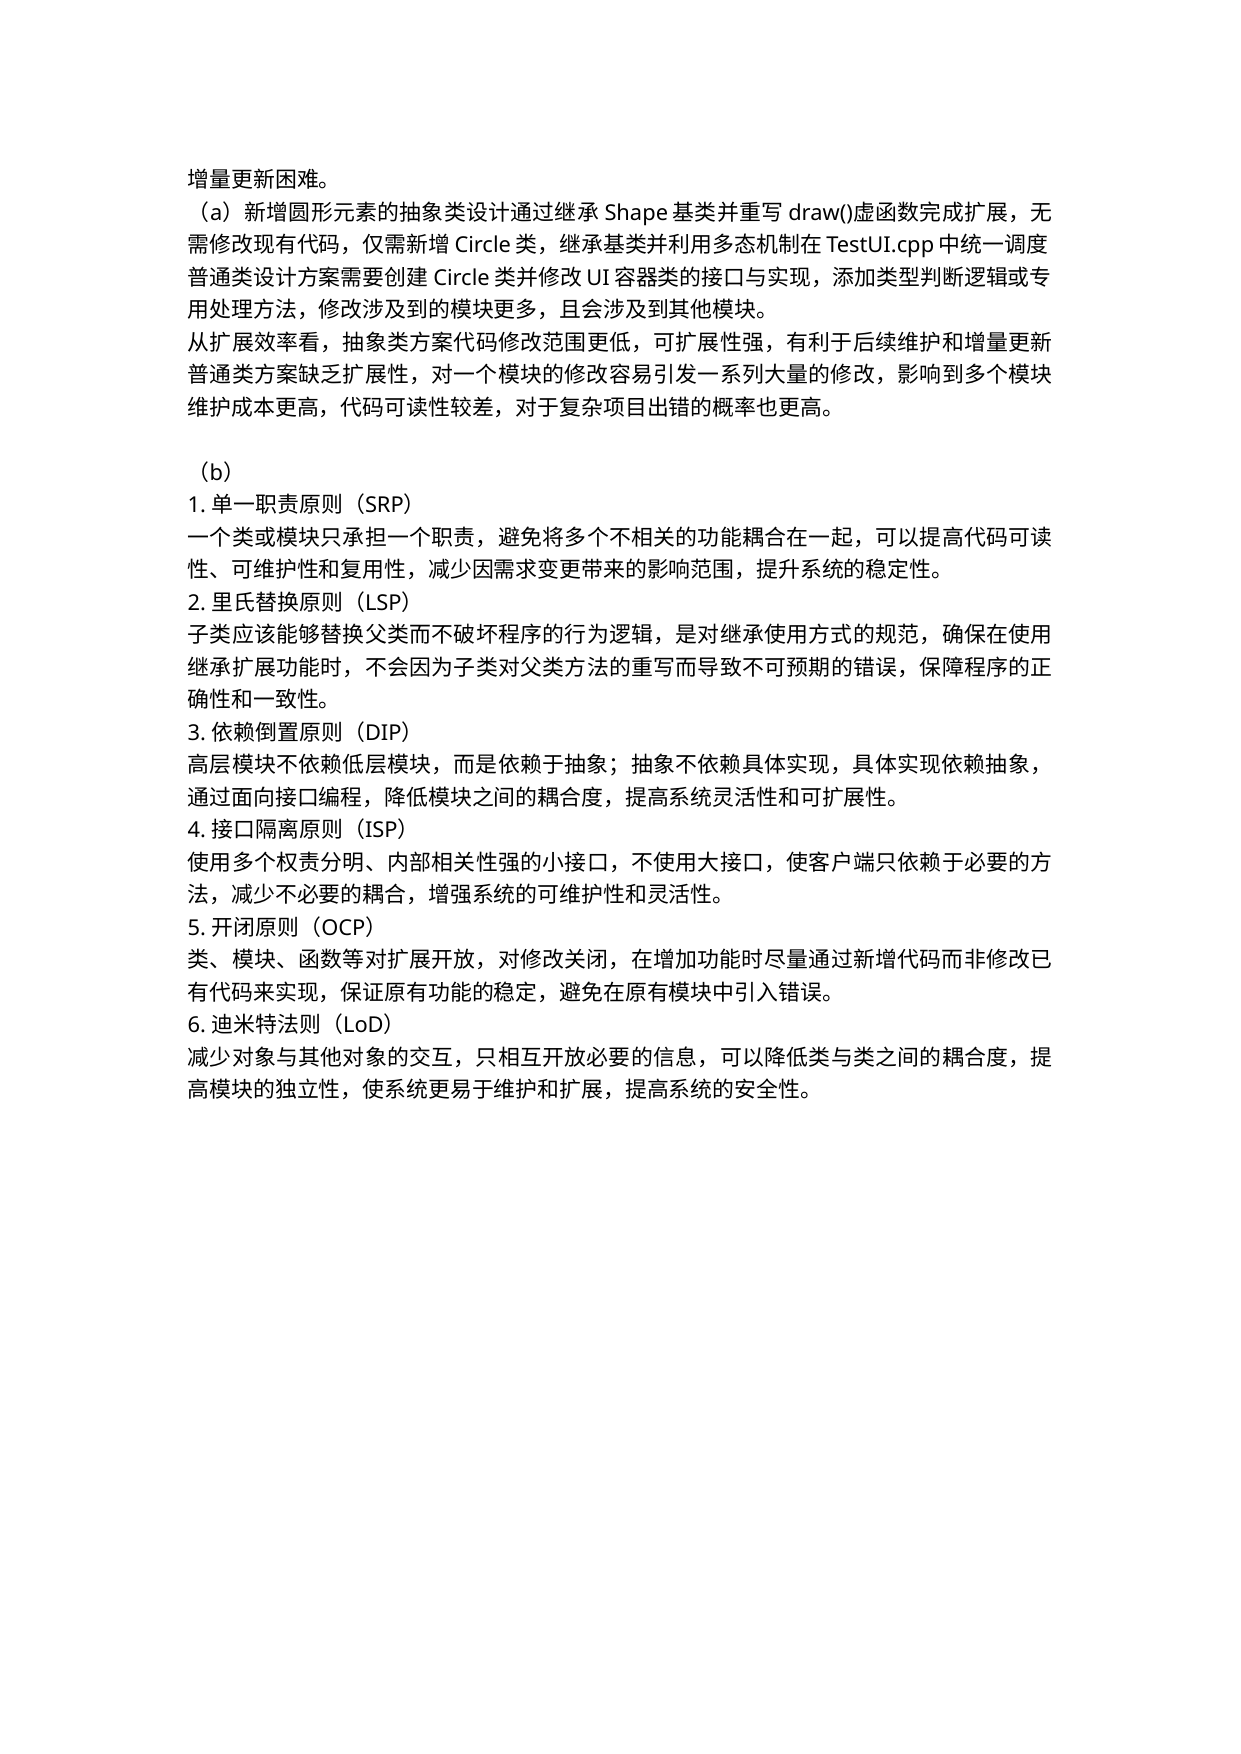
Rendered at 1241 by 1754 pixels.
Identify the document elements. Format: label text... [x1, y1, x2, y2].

text （a）新增圆形元素的抽象类设计通过继承Shape基类并重写draw()虚函数完成扩展，无需修改现有代码，仅需新增Circle类，继承基类并利用多态机制在TestUI.cpp中统一调度 [187, 194, 1053, 259]
text 一个类或模块只承担一个职责，避免将多个不相关的功能耦合在一起，可以提高代码可读性、可维护性和复用性，减少因需求变更带来的影响范围，提升系统的稳定性。 [187, 519, 1053, 584]
text 5. 开闭原则（OCP） [187, 909, 1053, 942]
text 普通类设计方案需要创建Circle类并修改UI容器类的接口与实现，添加类型判断逻辑或专用处理方法，修改涉及到的模块更多，且会涉及到其他模块。 [187, 259, 1053, 324]
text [187, 162, 1053, 194]
text 子类应该能够替换父类而不破坏程序的行为逻辑，是对继承使用方式的规范，确保在使用继承扩展功能时，不会因为子类对父类方法的重写而导致不可预期的错误，保障程序的正确性和一致性。 [187, 617, 1053, 714]
text （b） [187, 454, 1053, 487]
text 6. 迪米特法则（LoD） [187, 1007, 1053, 1039]
text 使用多个权责分明、内部相关性强的小接口，不使用大接口，使客户端只依赖于必要的方法，减少不必要的耦合，增强系统的可维护性和灵活性。 [187, 844, 1053, 909]
text 1. 单一职责原则（SRP） [187, 487, 1053, 519]
text 类、模块、函数等对扩展开放，对修改关闭，在增加功能时尽量通过新增代码而非修改已有代码来实现，保证原有功能的稳定，避免在原有模块中引入错误。 [187, 942, 1053, 1007]
text 高层模块不依赖低层模块，而是依赖于抽象；抽象不依赖具体实现，具体实现依赖抽象，通过面向接口编程，降低模块之间的耦合度，提高系统灵活性和可扩展性。 [187, 747, 1053, 812]
text 3. 依赖倒置原则（DIP） [187, 714, 1053, 747]
text 从扩展效率看，抽象类方案代码修改范围更低，可扩展性强，有利于后续维护和增量更新；普通类方案缺乏扩展性，对一个模块的修改容易引发一系列大量的修改，影响到多个模块，维护成本更高，代码可读性较差，对于复杂项目出错的概率也更高。 [187, 324, 1053, 422]
text 2. 里氏替换原则（LSP） [187, 584, 1053, 617]
text 减少对象与其他对象的交互，只相互开放必要的信息，可以降低类与类之间的耦合度，提高模块的独立性，使系统更易于维护和扩展，提高系统的安全性。 [187, 1039, 1053, 1104]
text 4. 接口隔离原则（ISP） [187, 812, 1053, 844]
